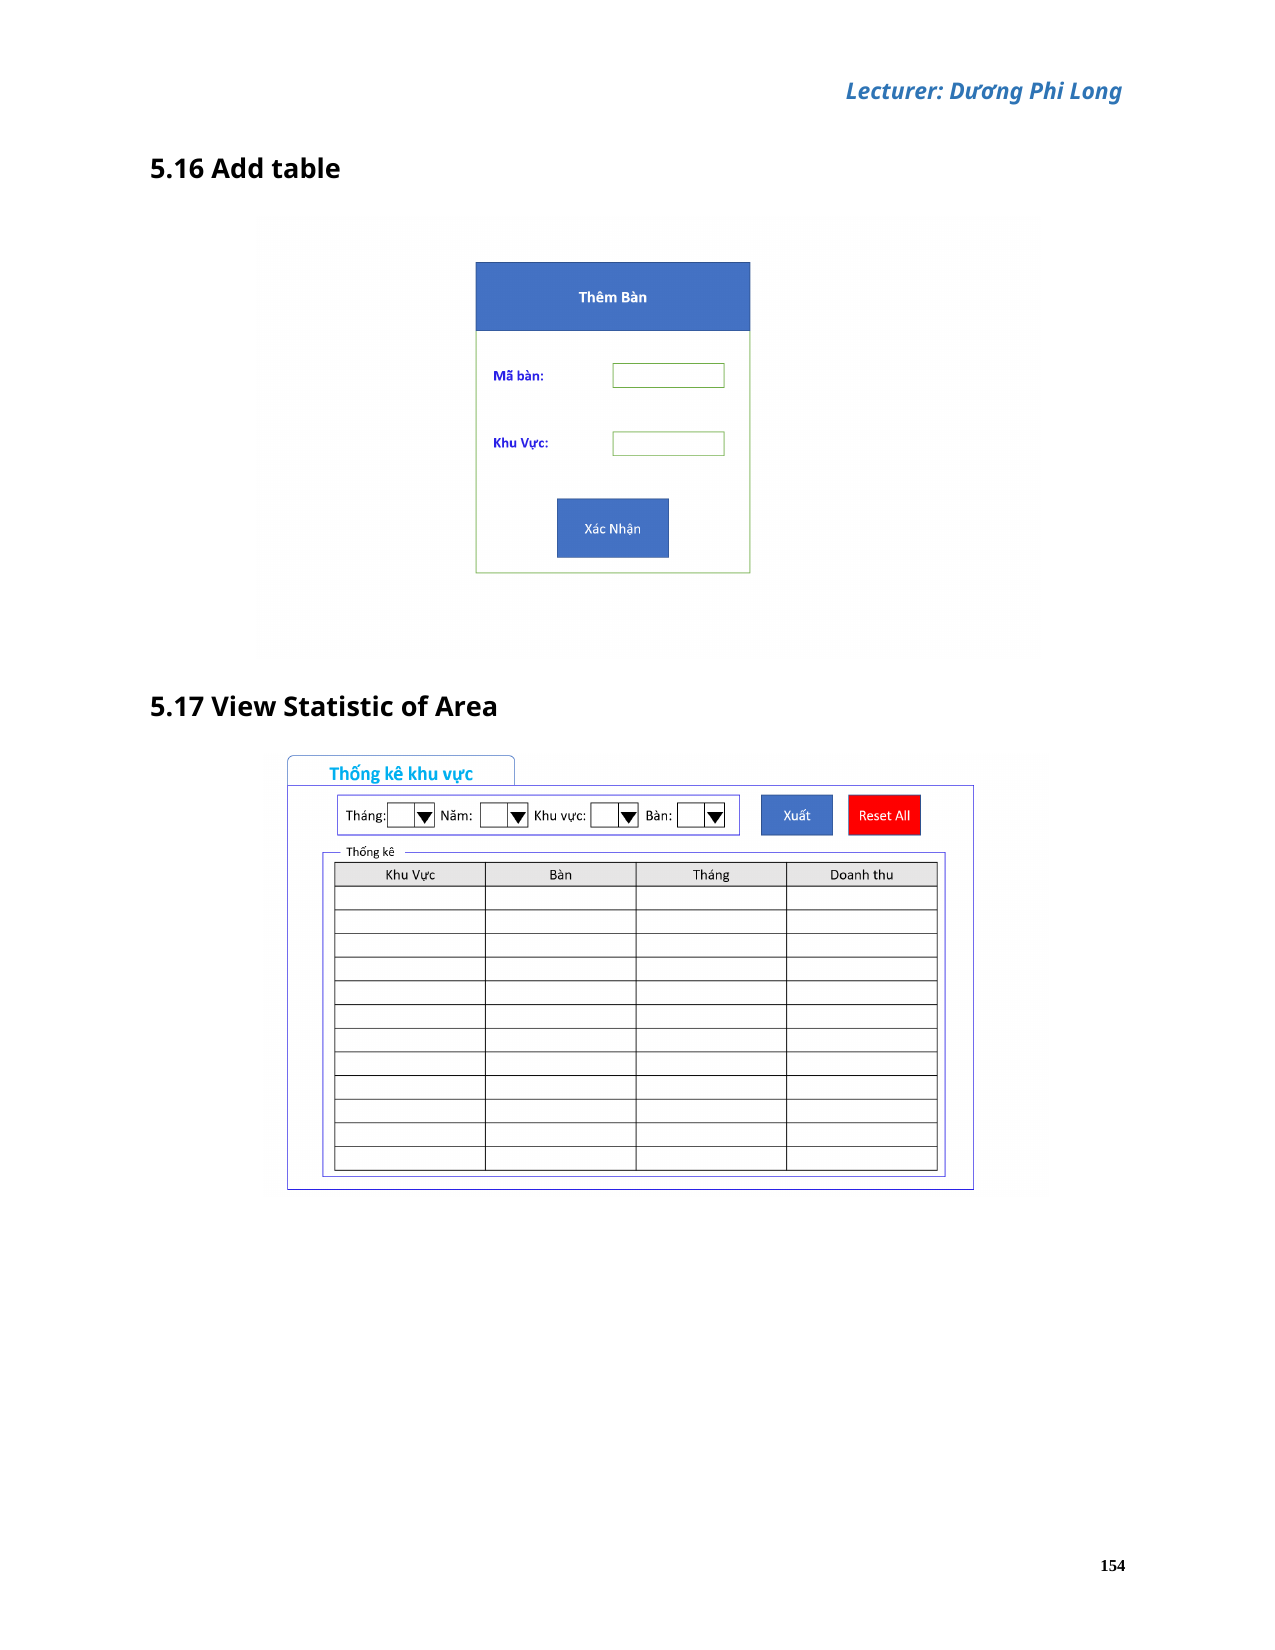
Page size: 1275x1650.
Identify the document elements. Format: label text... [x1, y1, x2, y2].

picture [262, 753, 1049, 1197]
subtitle View Statistic of Area [150, 688, 1125, 724]
subtitle Add table [150, 150, 1125, 187]
picture [255, 216, 1042, 659]
